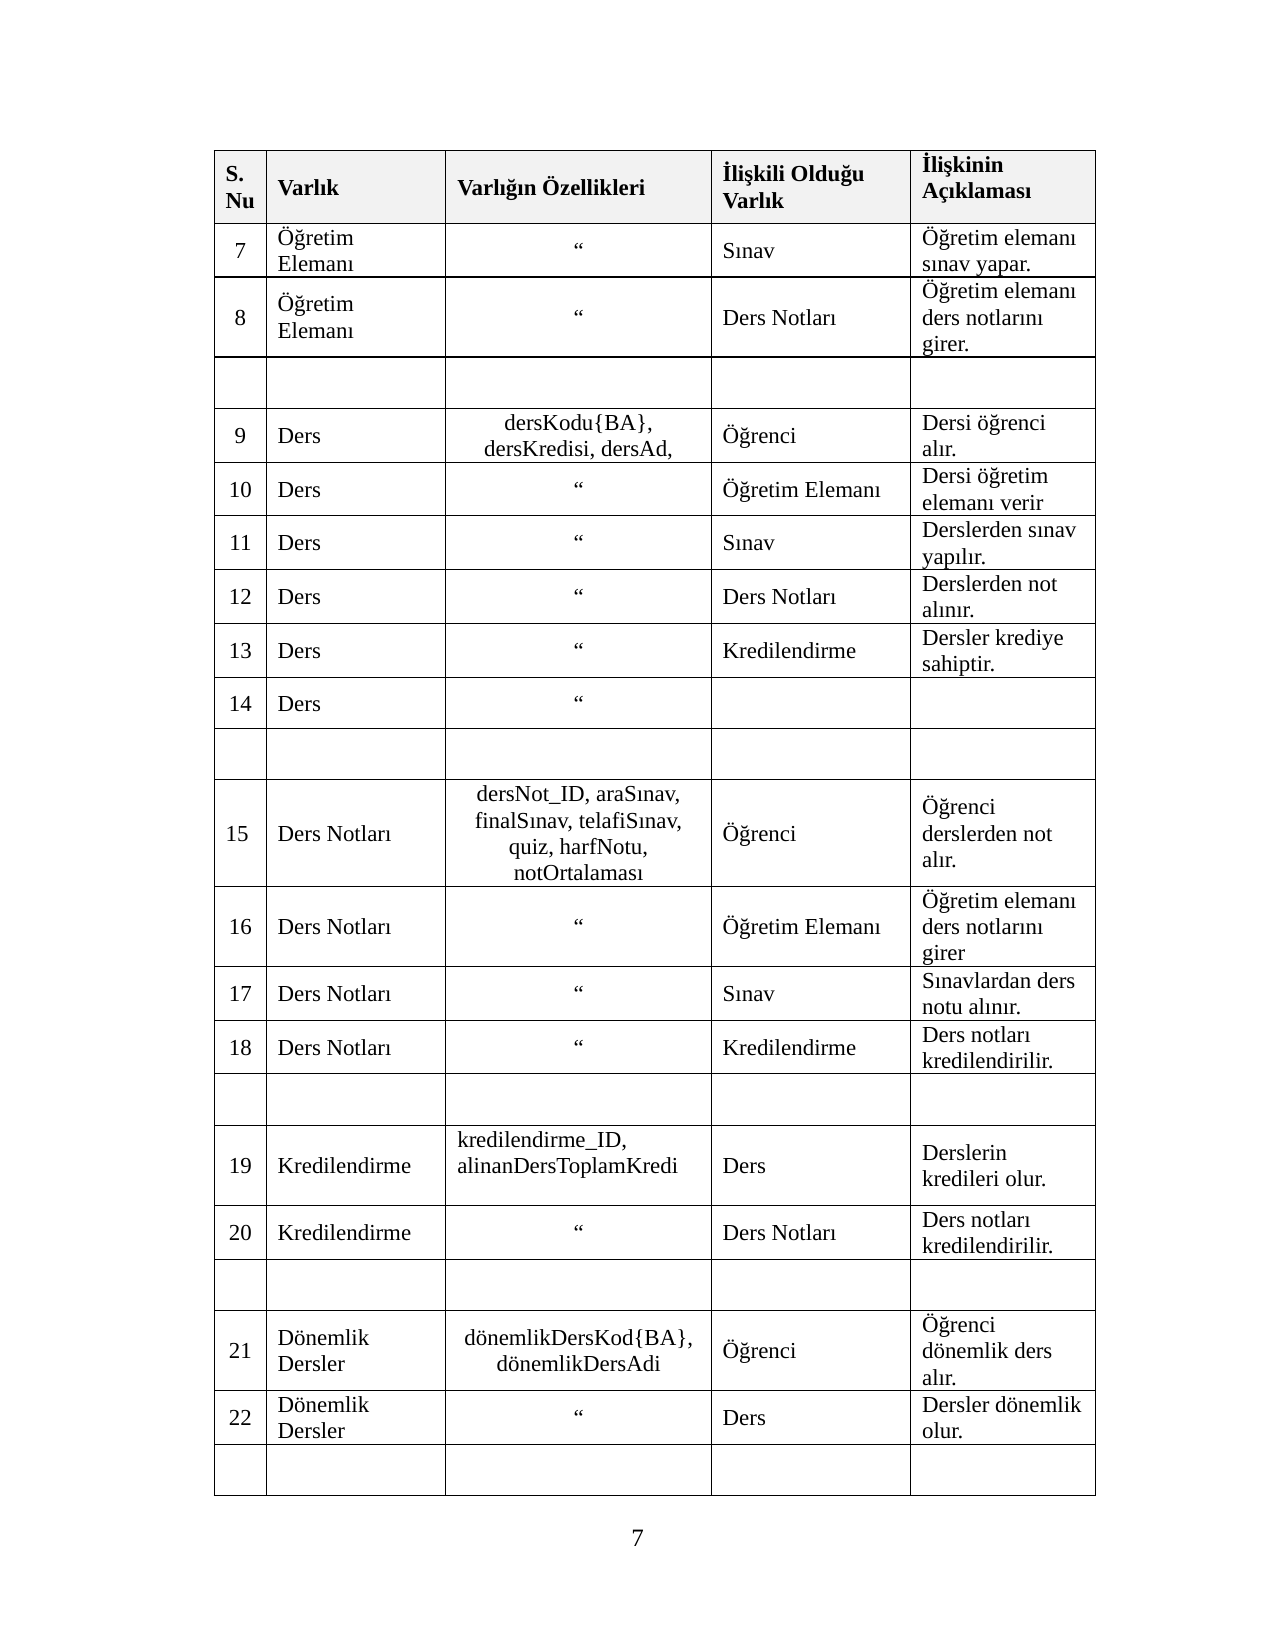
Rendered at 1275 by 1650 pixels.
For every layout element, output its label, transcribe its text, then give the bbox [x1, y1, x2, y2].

table_cell Ders Notları [712, 1206, 910, 1258]
table_cell Dönemlik Dersler [267, 1391, 445, 1444]
table_header Varlığın Özellikleri [446, 151, 711, 223]
table_cell “ [446, 624, 711, 677]
table_cell Ders [712, 1391, 910, 1444]
table_cell Derslerden not alınır. [911, 570, 1095, 623]
table_cell [712, 1445, 910, 1495]
table_cell 20 [215, 1206, 266, 1258]
table_cell 12 [215, 570, 266, 623]
table_cell 13 [215, 624, 266, 677]
table_cell [712, 729, 910, 779]
table_cell 14 [215, 678, 266, 728]
table_cell [911, 1074, 1095, 1125]
table_cell [267, 1445, 445, 1495]
table_cell Dersler krediye sahiptir. [911, 624, 1095, 677]
table_cell Ders Notları [712, 570, 910, 623]
table_cell 21 [215, 1311, 266, 1390]
table_header İlişkili Olduğu Varlık [712, 151, 910, 223]
table_cell [712, 678, 910, 728]
table_cell “ [446, 1206, 711, 1258]
table_cell Ders Notları [267, 780, 445, 886]
table_cell Öğrenci [712, 409, 910, 462]
table_cell Derslerin kredileri olur. [911, 1126, 1095, 1205]
table_cell Ders Notları [712, 278, 910, 356]
table_cell Kredilendirme [267, 1126, 445, 1205]
table_cell 7 [215, 224, 266, 276]
table_cell Öğrenci dönemlik ders alır. [911, 1311, 1095, 1390]
table_cell [911, 1260, 1095, 1310]
table_cell “ [446, 678, 711, 728]
table_cell Öğretim Elemanı [712, 887, 910, 966]
table_cell 18 [215, 1021, 266, 1073]
table_cell [215, 1074, 266, 1125]
table_cell Derslerden sınav yapılır. [911, 516, 1095, 569]
table_cell “ [446, 1021, 711, 1073]
table_cell 9 [215, 409, 266, 462]
table_cell kredilendirme_ID, alinanDersToplamKredi [446, 1126, 711, 1205]
table_cell [712, 1260, 910, 1310]
table_cell [911, 678, 1095, 728]
table_cell 15 [215, 780, 266, 886]
table_header İlişkinin Açıklaması [911, 151, 1095, 223]
table_cell “ [446, 967, 711, 1019]
table_cell Dersi öğrenci alır. [911, 409, 1095, 462]
table_cell Kredilendirme [712, 624, 910, 677]
table_cell [215, 1260, 266, 1310]
table_cell [712, 1074, 910, 1125]
table_cell Ders Notları [267, 1021, 445, 1073]
table_cell [446, 358, 711, 408]
table_cell [446, 729, 711, 779]
table_header Varlık [267, 151, 445, 223]
table_cell 19 [215, 1126, 266, 1205]
table_cell dönemlikDersKod{BA}, dönemlikDersAdi [446, 1311, 711, 1390]
table_cell Ders [267, 516, 445, 569]
table_cell 8 [215, 278, 266, 356]
table_cell Öğretim Elemanı [267, 278, 445, 356]
table_cell “ [446, 887, 711, 966]
table_cell Ders [267, 570, 445, 623]
table_cell Ders notları kredilendirilir. [911, 1021, 1095, 1073]
table_cell [446, 1445, 711, 1495]
table_cell “ [446, 570, 711, 623]
table_cell Öğretim Elemanı [267, 224, 445, 276]
table_cell Ders Notları [267, 967, 445, 1019]
table_cell [215, 1445, 266, 1495]
table_cell dersNot_ID, araSınav, finalSınav, telafiSınav, quiz, harfNotu, notOrtalaması [446, 780, 711, 886]
table_cell Sınav [712, 516, 910, 569]
table_cell 22 [215, 1391, 266, 1444]
table_cell [215, 358, 266, 408]
table_cell Ders [267, 409, 445, 462]
table_cell Öğrenci [712, 780, 910, 886]
table_cell Öğretim elemanı sınav yapar. [911, 224, 1095, 276]
table_cell Ders [267, 624, 445, 677]
table_cell 17 [215, 967, 266, 1019]
table_cell [712, 358, 910, 408]
table_cell Dersler dönemlik olur. [911, 1391, 1095, 1444]
table_cell [446, 1260, 711, 1310]
table_cell [267, 1074, 445, 1125]
table_cell 10 [215, 463, 266, 515]
table_cell [911, 358, 1095, 408]
table_cell Öğretim elemanı ders notlarını girer [911, 887, 1095, 966]
table_cell Kredilendirme [267, 1206, 445, 1258]
table_cell Dönemlik Dersler [267, 1311, 445, 1390]
table_cell “ [446, 463, 711, 515]
table_cell Öğretim elemanı ders notlarını girer. [911, 278, 1095, 356]
table_cell “ [446, 1391, 711, 1444]
table_cell [267, 1260, 445, 1310]
table_cell Sınav [712, 967, 910, 1019]
table_cell 11 [215, 516, 266, 569]
table_cell Ders [267, 678, 445, 728]
table_cell 16 [215, 887, 266, 966]
table_cell [267, 358, 445, 408]
table_cell Öğrenci derslerden not alır. [911, 780, 1095, 886]
table_header S. Nu [215, 151, 266, 223]
table_cell Sınavlardan ders notu alınır. [911, 967, 1095, 1019]
table_cell Kredilendirme [712, 1021, 910, 1073]
table_cell Dersi öğretim elemanı verir [911, 463, 1095, 515]
table_cell [446, 1074, 711, 1125]
table_cell Ders Notları [267, 887, 445, 966]
table_cell “ [446, 516, 711, 569]
table_cell “ [446, 224, 711, 276]
table_cell “ [446, 278, 711, 356]
table_cell dersKodu{BA}, dersKredisi, dersAd, [446, 409, 711, 462]
table_cell Sınav [712, 224, 910, 276]
table_cell [911, 1445, 1095, 1495]
table_cell [267, 729, 445, 779]
table_cell Ders notları kredilendirilir. [911, 1206, 1095, 1258]
table_cell Öğretim Elemanı [712, 463, 910, 515]
table_cell [911, 729, 1095, 779]
table_cell Öğrenci [712, 1311, 910, 1390]
table_cell Ders [712, 1126, 910, 1205]
table_cell [215, 729, 266, 779]
table_cell Ders [267, 463, 445, 515]
